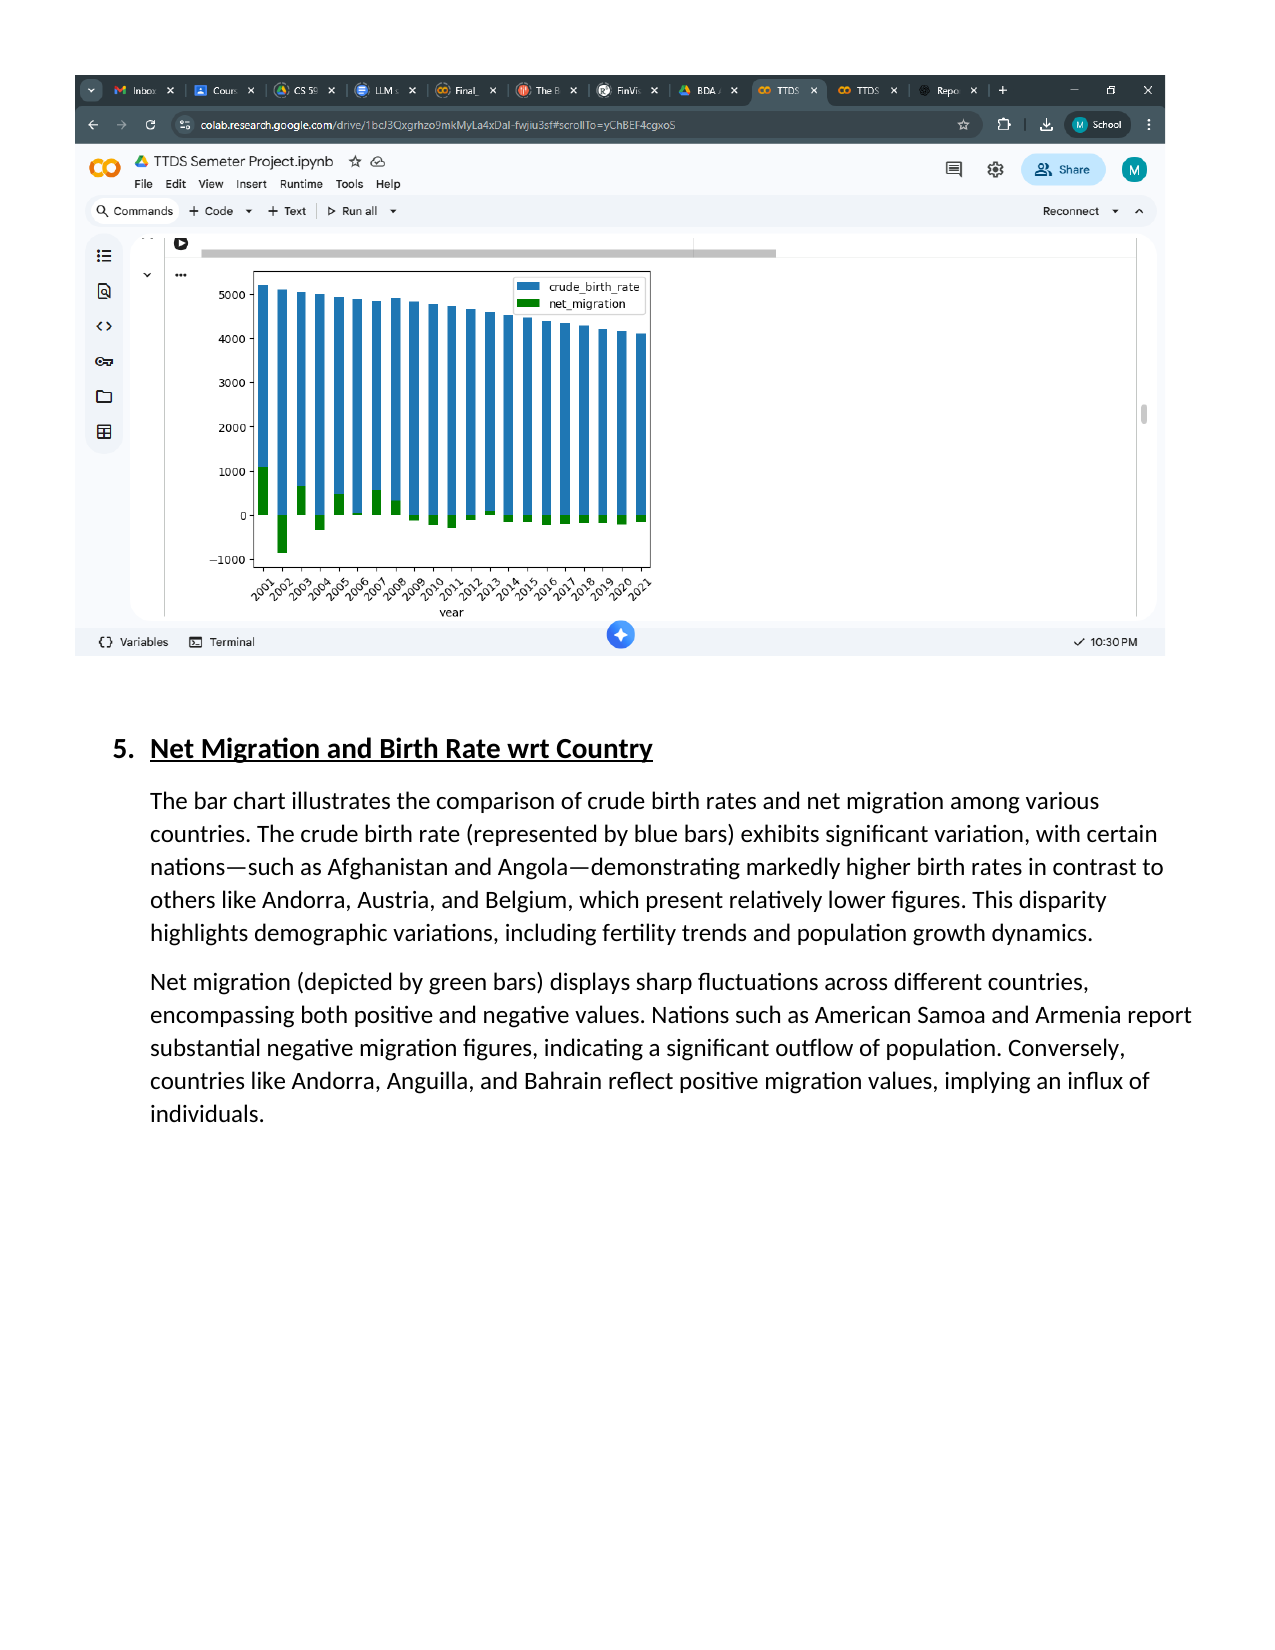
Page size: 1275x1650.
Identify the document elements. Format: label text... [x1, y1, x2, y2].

text The bar chart illustrates the comparison of crude birth rates and net migration among various countries. The crude birth rate (represented by blue bars) exhibits significant variation, with certain nations—such as Afghanistan and Angola—demonstrating markedly higher birth rates in contrast to others like Andorra, Austria, and Belgium, which present relatively lower figures. This disparity highlights demographic variations, including fertility trends and population growth dynamics. [150, 785, 1200, 947]
text Net migration (depicted by green bars) displays sharp fluctuations across different countries, encompassing both positive and negative values. Nations such as American Samoa and Armenia report substantial negative migration figures, indicating a significant outflow of population. Conversely, countries like Andorra, Anguilla, and Bahrain reflect positive migration values, implying an influx of individuals. [150, 966, 1200, 1128]
list Net Migration and Birth Rate wrt Country [112, 730, 1200, 766]
picture [75, 75, 1166, 656]
